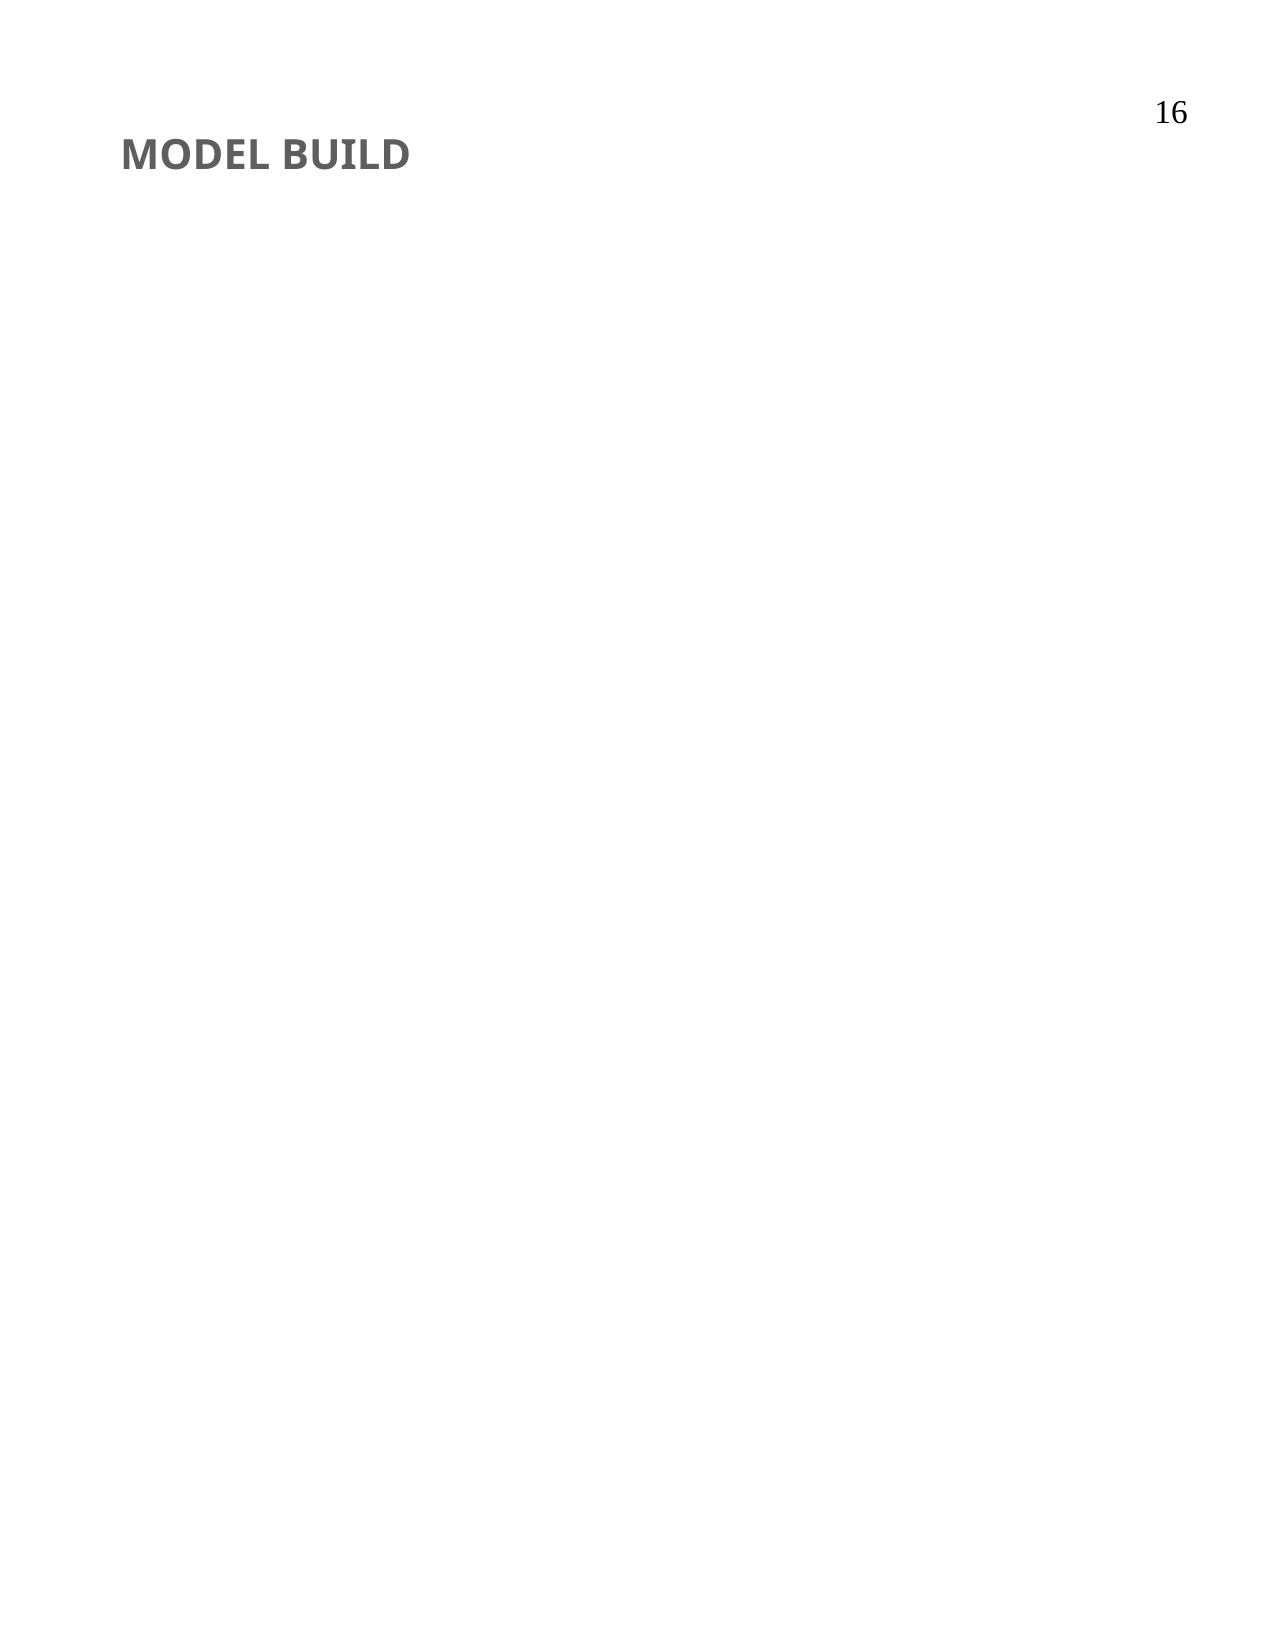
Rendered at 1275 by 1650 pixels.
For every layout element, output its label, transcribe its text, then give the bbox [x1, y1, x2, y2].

table_header MODEL BUILD [109, 91, 634, 224]
